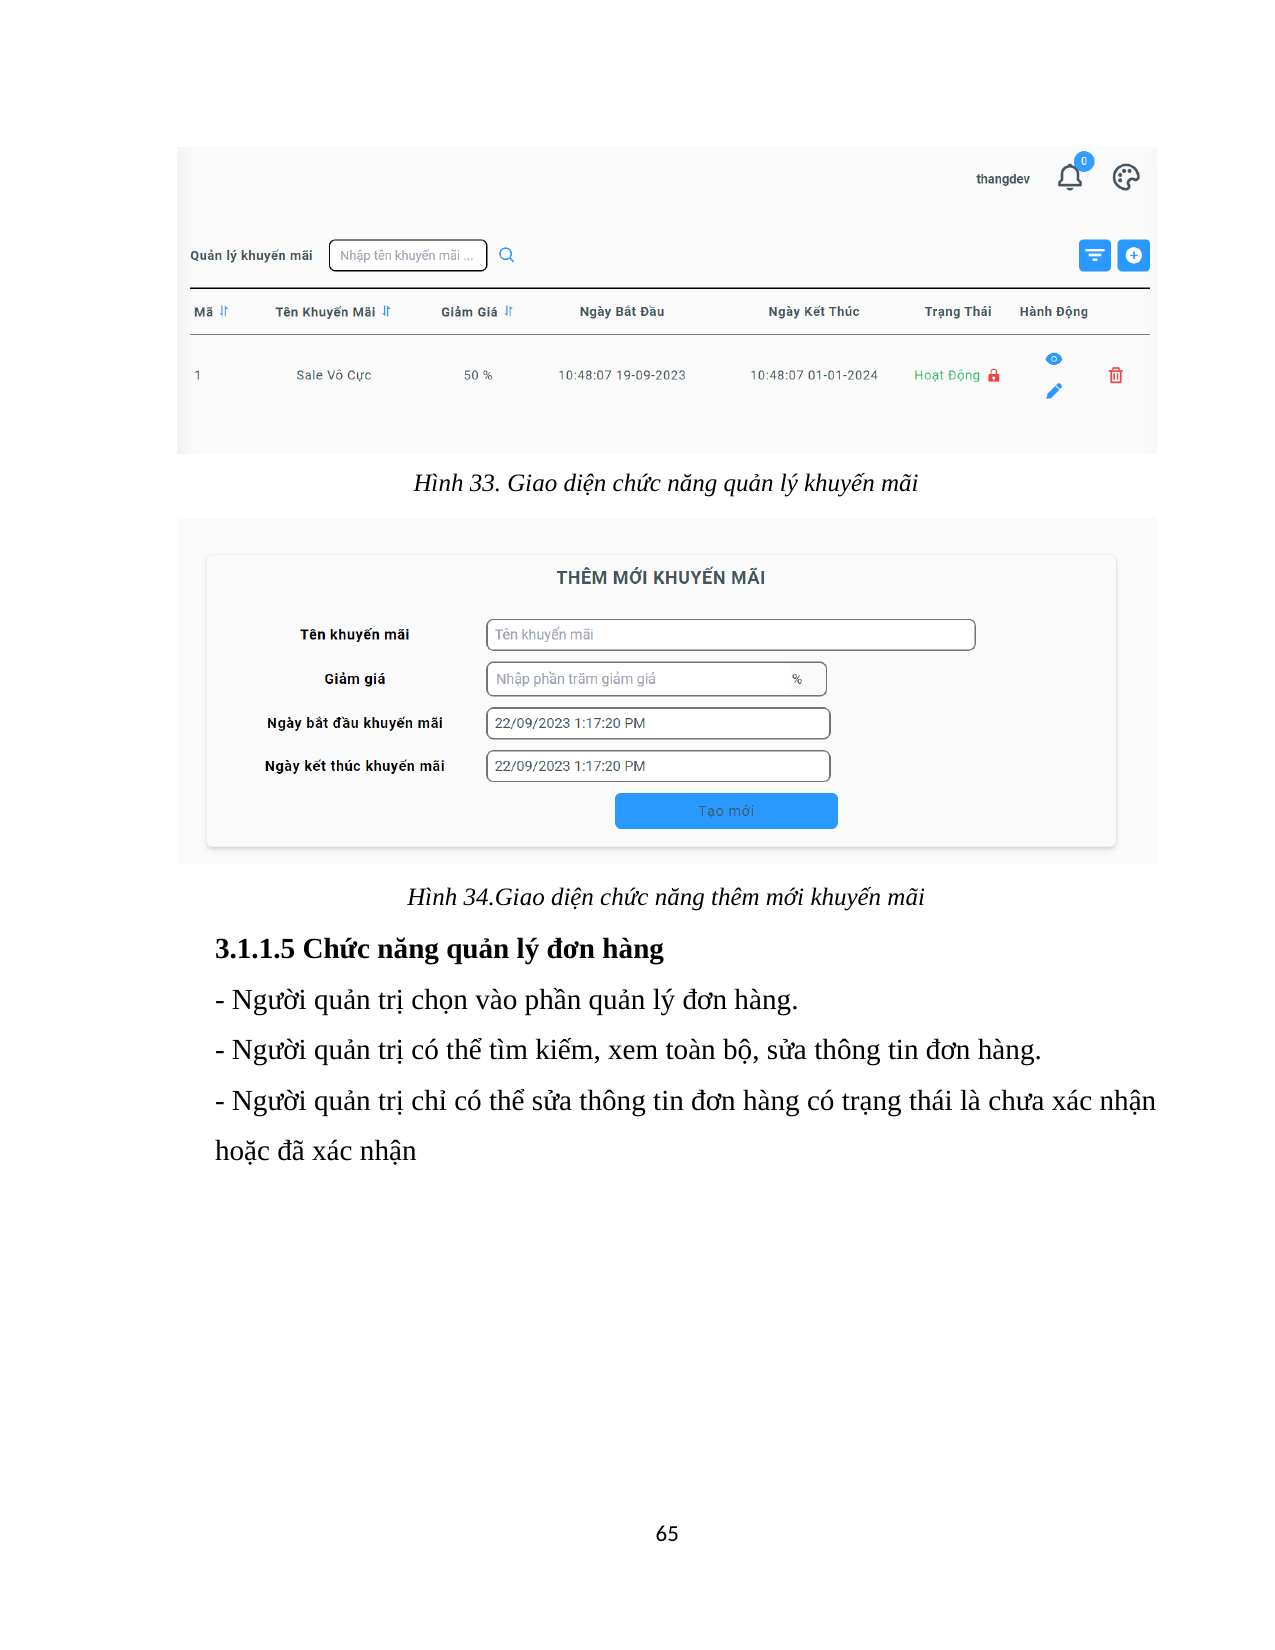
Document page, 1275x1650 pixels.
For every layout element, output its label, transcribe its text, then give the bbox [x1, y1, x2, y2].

picture [177, 517, 1157, 864]
text - Người quản trị có thể tìm kiếm, xem toàn bộ, sửa thông tin đơn hàng. [215, 1032, 1157, 1066]
text - Người quản trị chọn vào phần quản lý đơn hàng. [215, 982, 1157, 1016]
text - Người quản trị chỉ có thể sửa thông tin đơn hàng có trạng thái là chưa xác nhận hoặc đã xác nhận [215, 1083, 1157, 1166]
picture [177, 147, 1157, 454]
text 3.1.1.5 Chức năng quản lý đơn hàng [215, 932, 1157, 965]
